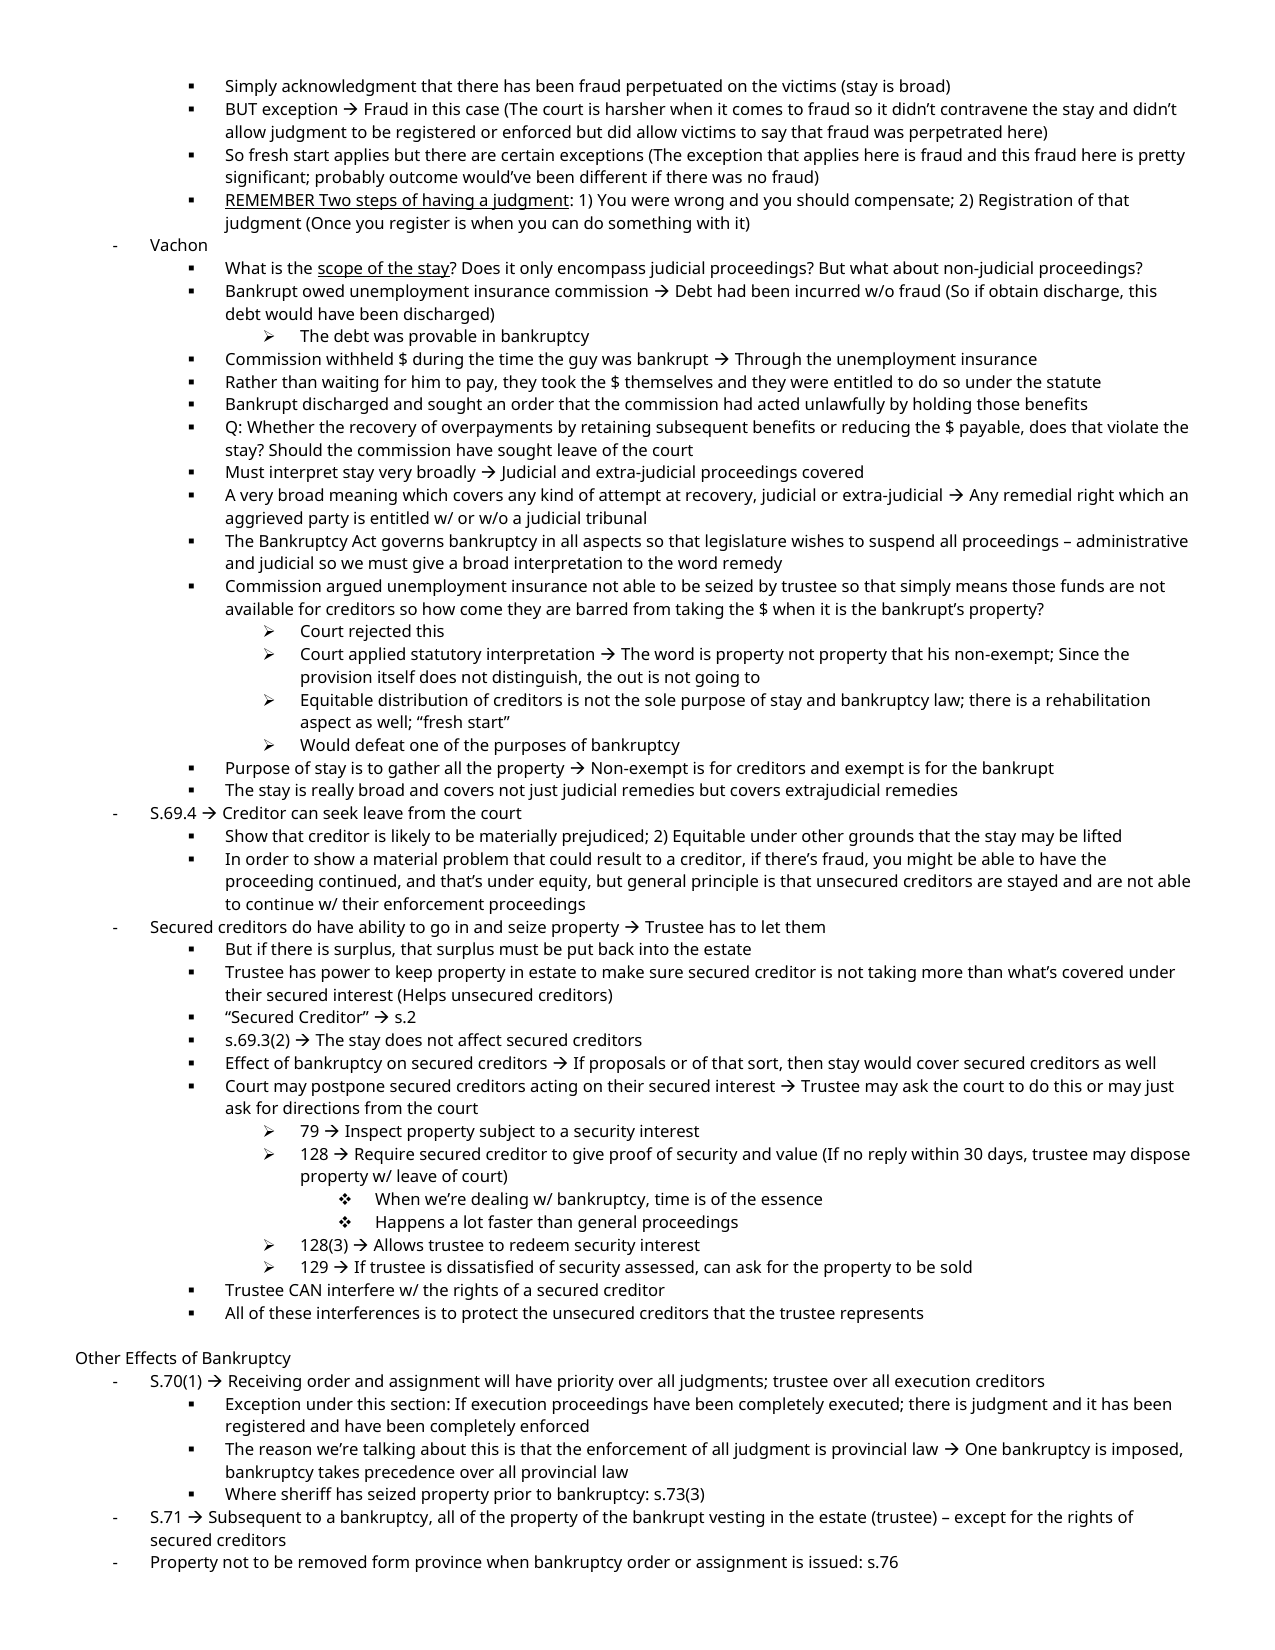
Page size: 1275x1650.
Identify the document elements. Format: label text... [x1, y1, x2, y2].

list REMEMBER Two steps of having a judgment: 1) You were wrong and you should compensate; 2) Registration of that judgment (Once you register is when you can do something with it) [187, 188, 1197, 234]
list Property not to be removed form province when bankruptcy order or assignment is issued: s.76 [112, 1551, 1197, 1574]
list Commission argued unemployment insurance not able to be seized by trustee so that simply means those funds are not available for creditors so how come they are barred from taking the $ when it is the bankrupt’s property? [187, 574, 1197, 620]
list Must interpret stay very broadly Judicial and extra-judicial proceedings covered [187, 461, 1197, 484]
list In order to show a material problem that could result to a creditor, if there’s fraud, you might be able to have the proceeding continued, and that’s under equity, but general principle is that unsecured creditors are stayed and are not able to continue w/ their enforcement proceedings [187, 847, 1197, 915]
list 129 If trustee is dissatisfied of security assessed, can ask for the property to be sold [262, 1256, 1197, 1278]
list But if there is surplus, that surplus must be put back into the estate [187, 938, 1197, 961]
list Would defeat one of the purposes of bankruptcy [262, 733, 1197, 756]
list The reason we’re talking about this is that the enforcement of all judgment is provincial law One bankruptcy is imposed, bankruptcy takes precedence over all provincial law [187, 1437, 1197, 1483]
list Exception under this section: If execution proceedings have been completely executed; there is judgment and it has been registered and have been completely enforced [187, 1392, 1197, 1437]
list What is the scope of the stay? Does it only encompass judicial proceedings? But what about non-judicial proceedings? [187, 257, 1197, 279]
list The debt was provable in bankruptcy [262, 325, 1197, 347]
list S.71 Subsequent to a bankruptcy, all of the property of the bankrupt vesting in the estate (trustee) – except for the rights of secured creditors [112, 1506, 1197, 1551]
list BUT exception Fraud in this case (The court is harsher when it comes to fraud so it didn’t contravene the stay and didn’t allow judgment to be registered or enforced but did allow victims to say that fraud was perpetrated here) [187, 98, 1197, 143]
list S.69.4 Creditor can seek leave from the court [112, 802, 1197, 824]
list Court rejected this [262, 620, 1197, 643]
list Simply acknowledgment that there has been fraud perpetuated on the victims (stay is broad) [187, 75, 1197, 98]
list Trustee has power to keep property in estate to make sure secured creditor is not taking more than what’s covered under their secured interest (Helps unsecured creditors) [187, 961, 1197, 1006]
list “Secured Creditor” s.2 [187, 1006, 1197, 1029]
list A very broad meaning which covers any kind of attempt at recovery, judicial or extra-judicial Any remedial right which an aggrieved party is entitled w/ or w/o a judicial tribunal [187, 484, 1197, 529]
list Bankrupt discharged and sought an order that the commission had acted unlawfully by holding those benefits [187, 393, 1197, 416]
list Show that creditor is likely to be materially prejudiced; 2) Equitable under other grounds that the stay may be lifted [187, 824, 1197, 847]
list S.70(1) Receiving order and assignment will have priority over all judgments; trustee over all execution creditors [112, 1369, 1197, 1392]
list Vachon [112, 234, 1197, 257]
list The Bankruptcy Act governs bankruptcy in all aspects so that legislature wishes to suspend all proceedings – administrative and judicial so we must give a broad interpretation to the word remedy [187, 529, 1197, 574]
list 128(3) Allows trustee to redeem security interest [262, 1233, 1197, 1256]
list Trustee CAN interfere w/ the rights of a secured creditor [187, 1278, 1197, 1301]
text Other Effects of Bankruptcy [75, 1347, 1197, 1369]
list The stay is really broad and covers not just judicial remedies but covers extrajudicial remedies [187, 779, 1197, 802]
list When we’re dealing w/ bankruptcy, time is of the essence [337, 1188, 1197, 1210]
list Commission withheld $ during the time the guy was bankrupt Through the unemployment insurance [187, 347, 1197, 370]
list All of these interferences is to protect the unsecured creditors that the trustee represents [187, 1301, 1197, 1324]
list 79 Inspect property subject to a security interest [262, 1119, 1197, 1142]
list Bankrupt owed unemployment insurance commission Debt had been incurred w/o fraud (So if obtain discharge, this debt would have been discharged) [187, 279, 1197, 325]
list Secured creditors do have ability to go in and seize property Trustee has to let them [112, 915, 1197, 938]
list Court may postpone secured creditors acting on their secured interest Trustee may ask the court to do this or may just ask for directions from the court [187, 1074, 1197, 1119]
list 128 Require secured creditor to give proof of security and value (If no reply within 30 days, trustee may dispose property w/ leave of court) [262, 1142, 1197, 1188]
list Q: Whether the recovery of overpayments by retaining subsequent benefits or reducing the $ payable, does that violate the stay? Should the commission have sought leave of the court [187, 416, 1197, 461]
list Where sheriff has seized property prior to bankruptcy: s.73(3) [187, 1483, 1197, 1506]
list s.69.3(2) The stay does not affect secured creditors [187, 1029, 1197, 1051]
list Purpose of stay is to gather all the property Non-exempt is for creditors and exempt is for the bankrupt [187, 756, 1197, 779]
list Happens a lot faster than general proceedings [337, 1210, 1197, 1233]
list Equitable distribution of creditors is not the sole purpose of stay and bankruptcy law; there is a rehabilitation aspect as well; “fresh start” [262, 688, 1197, 733]
list Rather than waiting for him to pay, they took the $ themselves and they were entitled to do so under the statute [187, 370, 1197, 393]
list Effect of bankruptcy on secured creditors If proposals or of that sort, then stay would cover secured creditors as well [187, 1051, 1197, 1074]
list So fresh start applies but there are certain exceptions (The exception that applies here is fraud and this fraud here is pretty significant; probably outcome would’ve been different if there was no fraud) [187, 143, 1197, 188]
list Court applied statutory interpretation The word is property not property that his non-exempt; Since the provision itself does not distinguish, the out is not going to [262, 643, 1197, 688]
